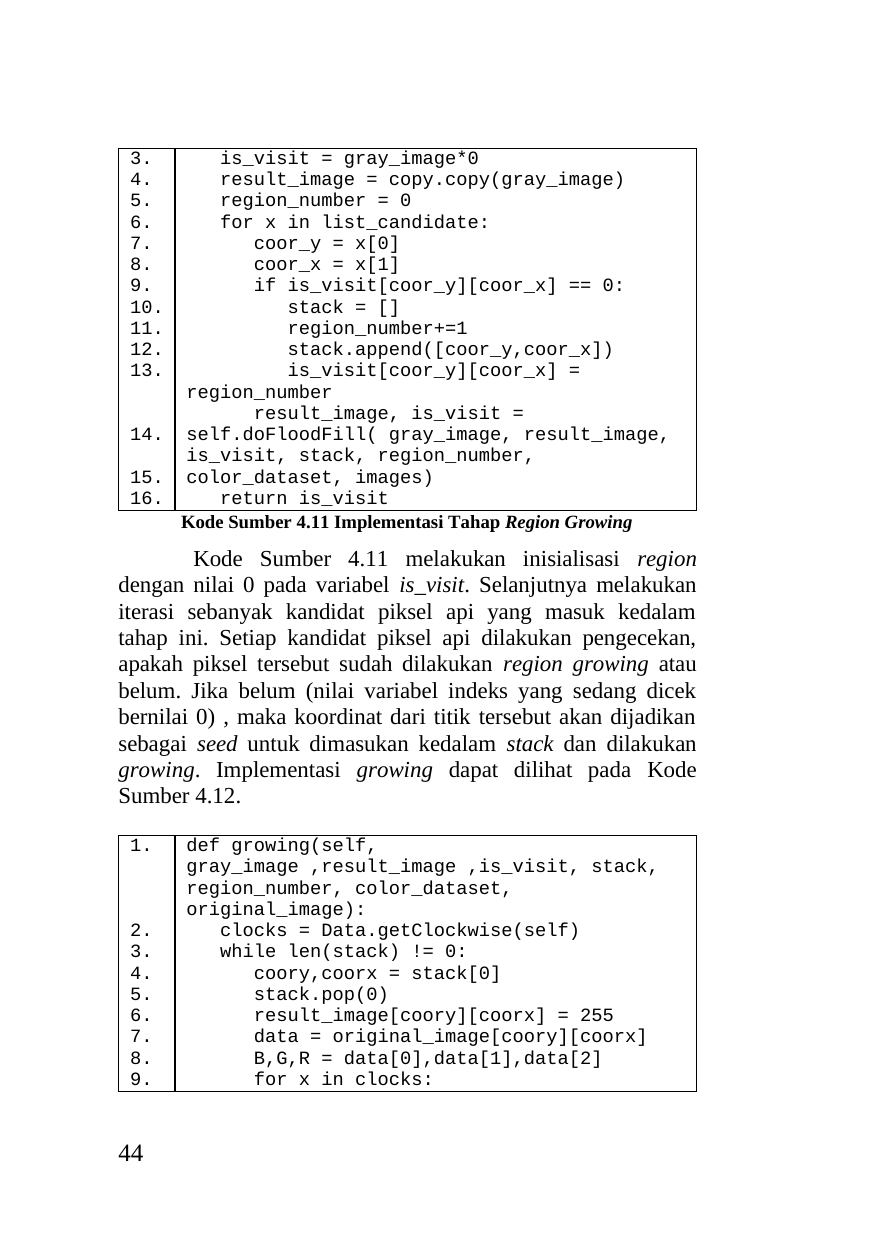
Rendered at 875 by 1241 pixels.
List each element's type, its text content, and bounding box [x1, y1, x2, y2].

text Kode Sumber 4.11 melakukan inisialisasi region dengan nilai 0 pada variabel is_visit. Selanjutnya melakukan iterasi sebanyak kandidat piksel api yang masuk kedalam tahap ini. Setiap kandidat piksel api dilakukan pengecekan, apakah piksel tersebut sudah dilakukan region growing atau belum. Jika belum (nilai variabel indeks yang sedang dicek bernilai 0) , maka koordinat dari titik tersebut akan dijadikan sebagai seed untuk dimasukan kedalam stack dan dilakukan growing. Implementasi growing dapat dilihat pada Kode Sumber 4.12. [118, 545, 697, 809]
text Kode Sumber 4.11 Implementasi Tahap Region Growing [118, 511, 697, 533]
table_header 1. 2. 3. 4. 5. 6. 7. 8. 9. 10. 11. 12. 13. 14. 15. 16. [119, 149, 174, 510]
table_header 1. 2. 3. 4. 5. 6. 7. 8. 9. 10. 11. 12. 13. 14. 15. 16. 17. [119, 836, 174, 1091]
